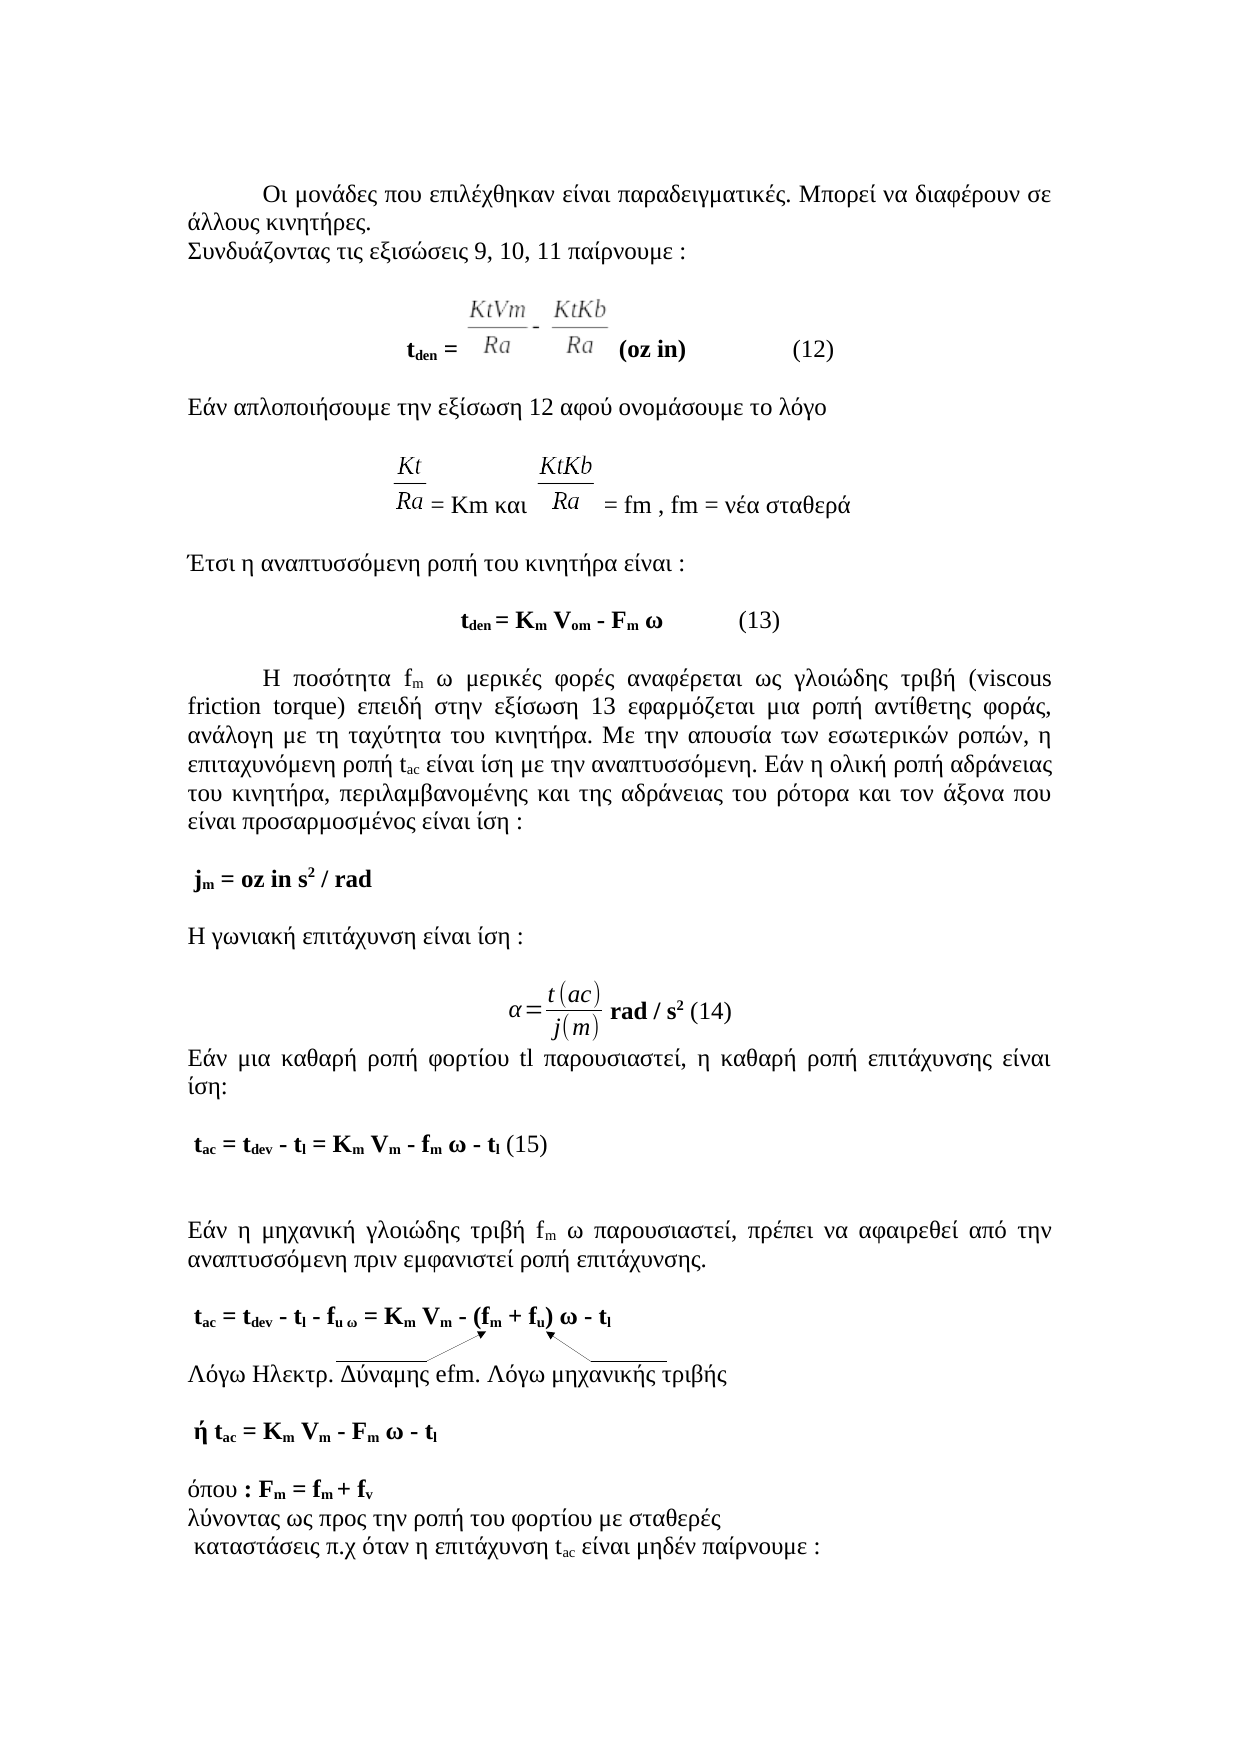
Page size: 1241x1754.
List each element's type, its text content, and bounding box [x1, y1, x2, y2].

text όπου : Fm = fm + fv [187, 1474, 1053, 1503]
text rad / s2 (14) [187, 979, 1053, 1043]
text jm = oz in s2 / rad [187, 864, 1053, 893]
text Eάν απλοποιήσουμε την εξίσωση 12 αφού ονομάσουμε το λόγο [187, 392, 1053, 421]
text Η ποσότητα fm ω μερικές φορές αναφέρεται ως γλοιώδης τριβή (viscous friction torque) επειδή στην εξίσωση 13 εφαρμόζεται μια ροπή αντίθετης φοράς, ανάλογη με τη ταχύτητα του κινητήρα. Με την απουσία των εσωτερικών ροπών, η επιταχυνόμενη ροπή tac είναι ίση με την αναπτυσσόμενη. Εάν η ολική ροπή αδράνειας του κινητήρα, περιλαμβανομένης και της αδράνειας του ρότορα και τον άξονα που είναι προσαρμοσμένος είναι ίση : [187, 663, 1053, 835]
text λύνοντας ως προς την ροπή του φορτίου με σταθερές [187, 1503, 1053, 1531]
text tac = tdev - tl = Km Vm - fm ω - tl (15) [187, 1129, 1053, 1158]
text = Κm και = fm , fm = νέα σταθερά [187, 449, 1053, 519]
text Έτσι η αναπτυσσόμενη ροπή του κινητήρα είναι : [187, 548, 1053, 576]
text ή tac = Km Vm - Fm ω - tl [187, 1416, 1053, 1445]
text tden = Km Vom - Fm ω (13) [187, 605, 1053, 634]
text Λόγω Ηλεκτρ. Δύναμης efm. Λόγω μηχανικής τριβής [187, 1359, 1053, 1388]
text Οι μονάδες που επιλέχθηκαν είναι παραδειγματικές. Μπορεί να διαφέρουν σε άλλους κινητήρες. [187, 179, 1053, 236]
text καταστάσεις π.χ όταν η επιτάχυνση tac είναι μηδέν παίρνουμε : [187, 1531, 1053, 1560]
text Εάν μια καθαρή ροπή φορτίου tl παρουσιαστεί, η καθαρή ροπή επιτάχυνσης είναι ίση: [187, 1043, 1053, 1100]
text Συνδυάζοντας τις εξισώσεις 9, 10, 11 παίρνουμε : [187, 236, 1053, 265]
text tden = (oz in) (12) [187, 294, 1053, 363]
text tac = tdev - tl - fu ω = Km Vm - (fm + fu) ω - tl [187, 1301, 1053, 1330]
text Η γωνιακή επιτάχυνση είναι ίση : [187, 921, 1053, 950]
text Εάν η μηχανική γλοιώδης τριβή fm ω παρουσιαστεί, πρέπει να αφαιρεθεί από την αναπτυσσόμενη πριν εμφανιστεί ροπή επιτάχυνσης. [187, 1215, 1053, 1273]
